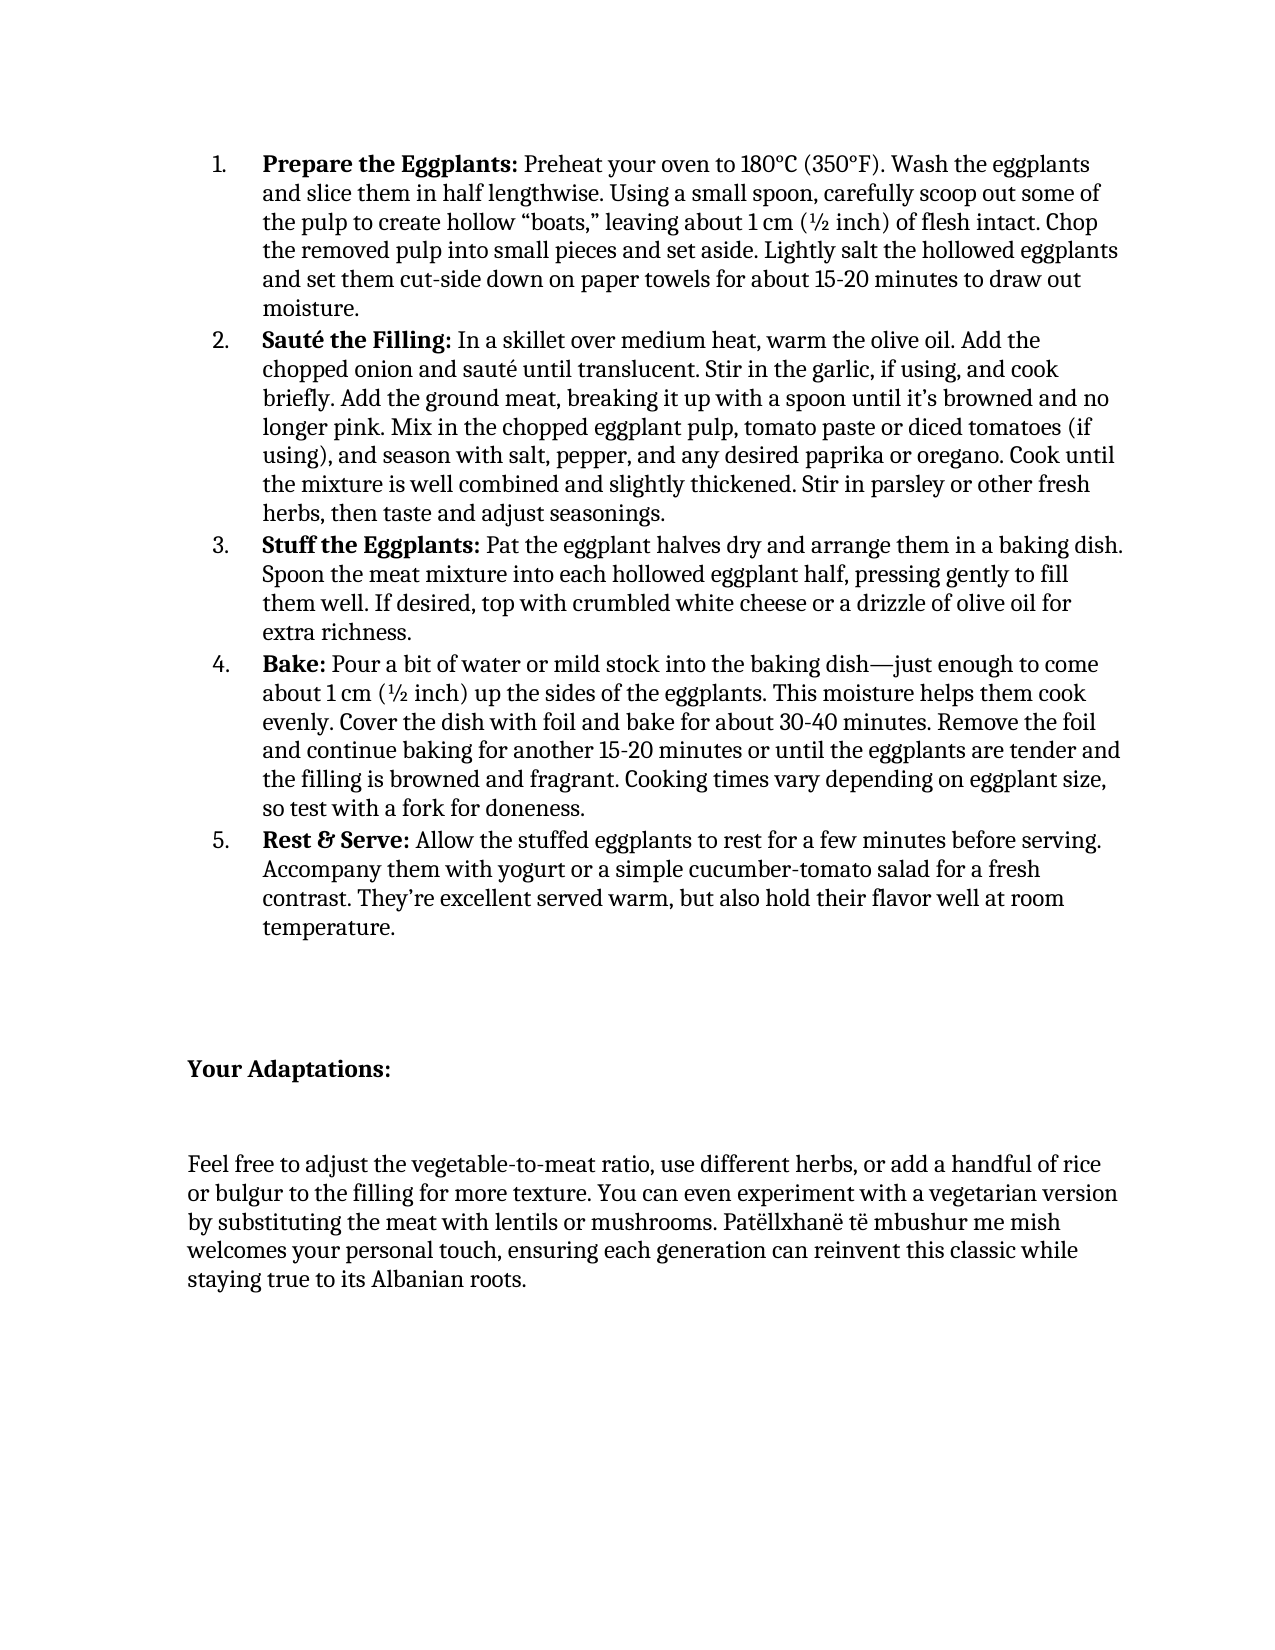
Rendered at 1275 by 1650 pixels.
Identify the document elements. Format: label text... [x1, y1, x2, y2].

text Feel free to adjust the vegetable-to-meat ratio, use different herbs, or add a handful of rice or bulgur to the filling for more texture. You can even experiment with a vegetarian version by substituting the meat with lentils or mushrooms. Patëllxhanë të mbushur me mish welcomes your personal touch, ensuring each generation can reinvent this classic while staying true to its Albanian roots. [187, 1150, 1125, 1294]
text Your Adaptations: [187, 1055, 1125, 1084]
list Sauté the Filling: In a skillet over medium heat, warm the olive oil. Add the chopped onion and sauté until translucent. Stir in the garlic, if using, and cook briefly. Add the ground meat, breaking it up with a spoon until it’s browned and no longer pink. Mix in the chopped eggplant pulp, tomato paste or diced tomatoes (if using), and season with salt, pepper, and any desired paprika or oregano. Cook until the mixture is well combined and slightly thickened. Stir in parsley or other fresh herbs, then taste and adjust seasonings. [212, 326, 1125, 527]
list Bake: Pour a bit of water or mild stock into the baking dish—just enough to come about 1 cm (½ inch) up the sides of the eggplants. This moisture helps them cook evenly. Cover the dish with foil and bake for about 30-40 minutes. Remove the foil and continue baking for another 15-20 minutes or until the eggplants are tender and the filling is browned and fragrant. Cooking times vary depending on eggplant size, so test with a fork for doneness. [212, 650, 1125, 822]
list Prepare the Eggplants: Preheat your oven to 180°C (350°F). Wash the eggplants and slice them in half lengthwise. Using a small spoon, carefully scoop out some of the pulp to create hollow “boats,” leaving about 1 cm (½ inch) of flesh intact. Chop the removed pulp into small pieces and set aside. Lightly salt the hollowed eggplants and set them cut-side down on paper towels for about 15-20 minutes to draw out moisture. [212, 150, 1125, 322]
list Rest & Serve: Allow the stuffed eggplants to rest for a few minutes before serving. Accompany them with yogurt or a simple cucumber-tomato salad for a fresh contrast. They’re excellent served warm, but also hold their flavor well at room temperature. [212, 826, 1125, 941]
list Stuff the Eggplants: Pat the eggplant halves dry and arrange them in a baking dish. Spoon the meat mixture into each hollowed eggplant half, pressing gently to fill them well. If desired, top with crumbled white cheese or a drizzle of olive oil for extra richness. [212, 531, 1125, 646]
